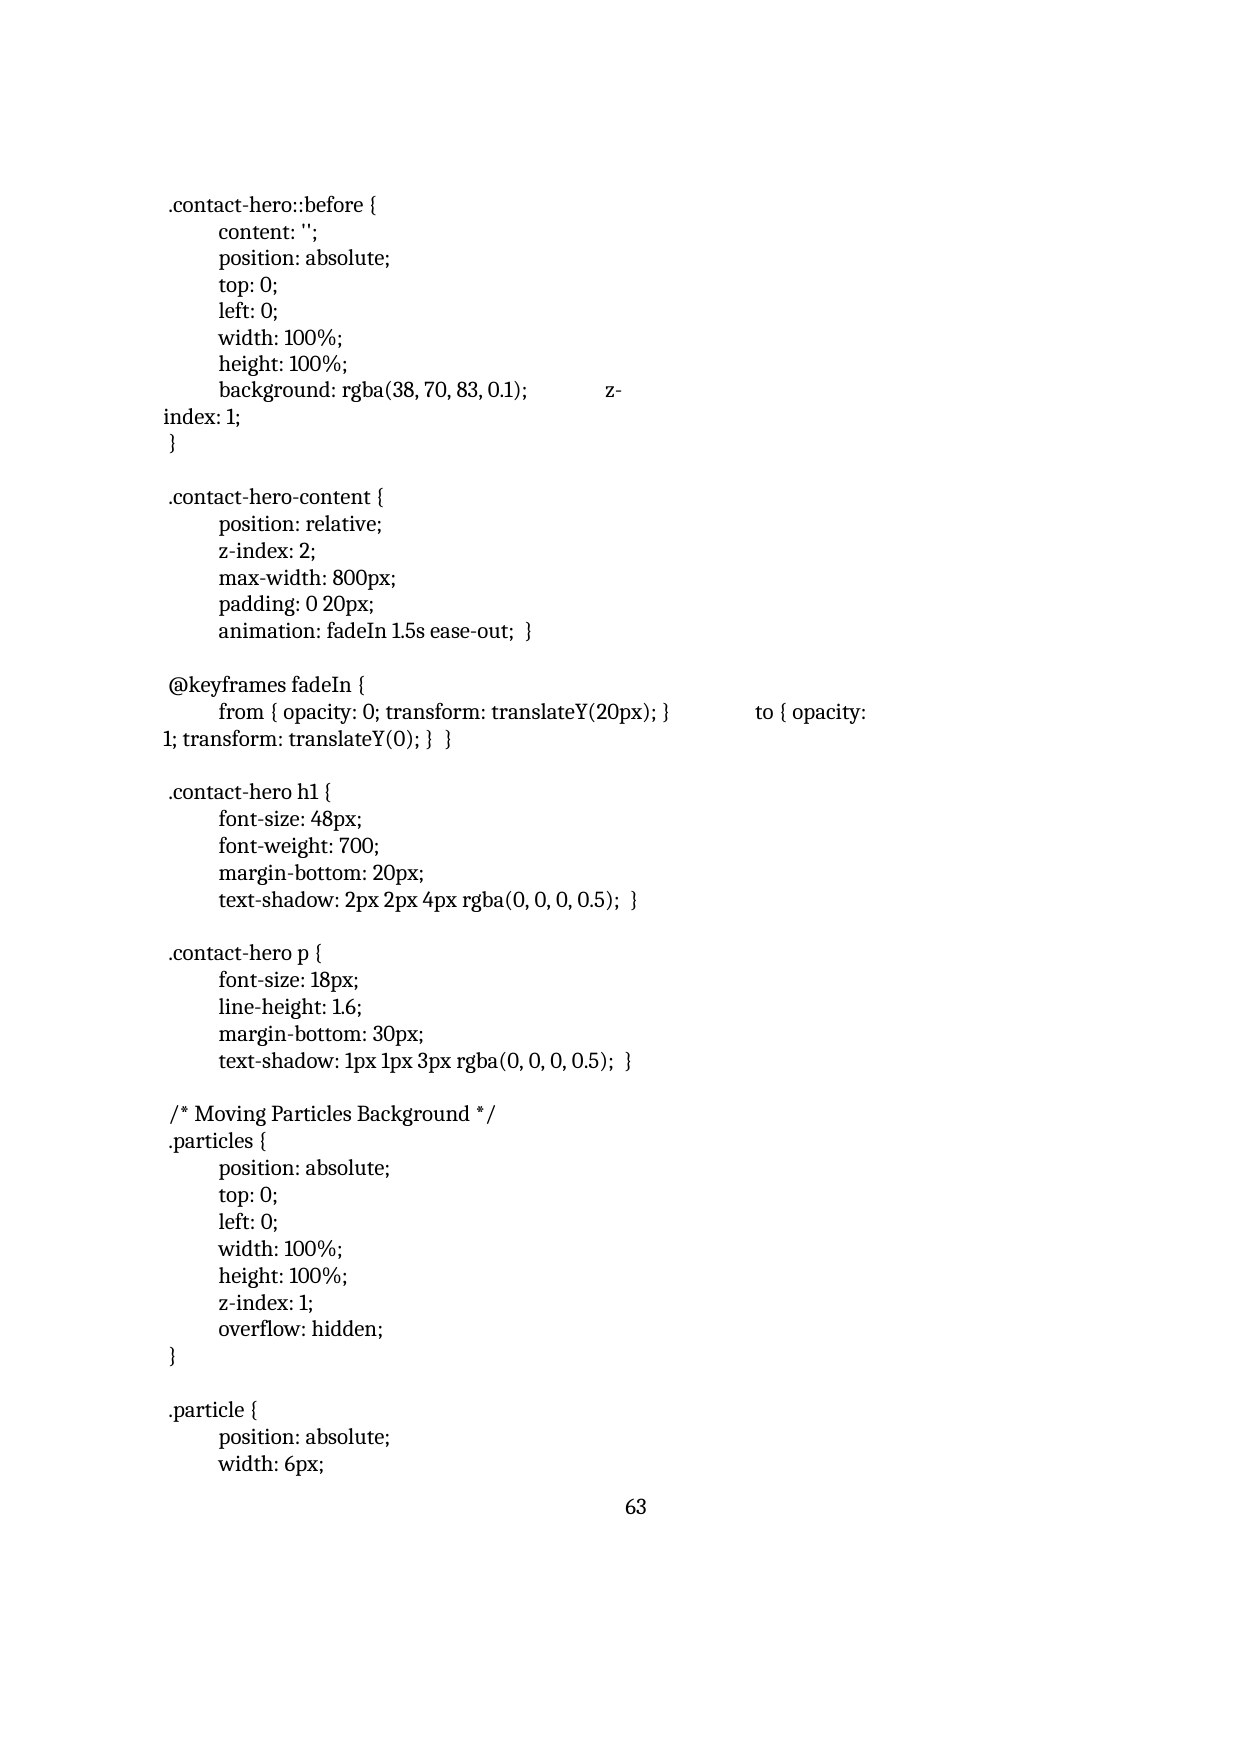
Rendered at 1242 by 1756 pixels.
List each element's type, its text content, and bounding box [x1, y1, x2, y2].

text /* Moving Particles Background */ .particles { position: absolute; top: 0; left: 0; width: 100%; height: 100%; z-index: 1; overflow: hidden; } [163, 1100, 612, 1369]
text 63 [150, 1496, 646, 1519]
text .contact-hero h1 { font-size: 48px; font-weight: 700; margin-bottom: 20px; text-shadow: 2px 2px 4px rgba(0, 0, 0, 0.5); } [163, 778, 807, 913]
text .particle { position: absolute; width: 6px; [163, 1396, 492, 1476]
text .contact-hero::before { content: ''; position: absolute; top: 0; left: 0; width: 100%; height: 100%; background: rgba(38, 70, 83, 0.1); z-index: 1; } [163, 191, 672, 456]
text .contact-hero-content { position: relative; z-index: 2; max-width: 800px; padding: 0 20px; animation: fadeIn 1.5s ease-out; } [163, 483, 657, 644]
text .contact-hero p { font-size: 18px; line-height: 1.6; margin-bottom: 30px; text-shadow: 1px 1px 3px rgba(0, 0, 0, 0.5); } [163, 939, 807, 1073]
text @keyframes fadeIn { from { opacity: 0; transform: translateY(20px); } to { opacity: 1; transform: translateY(0); } } [163, 671, 867, 751]
